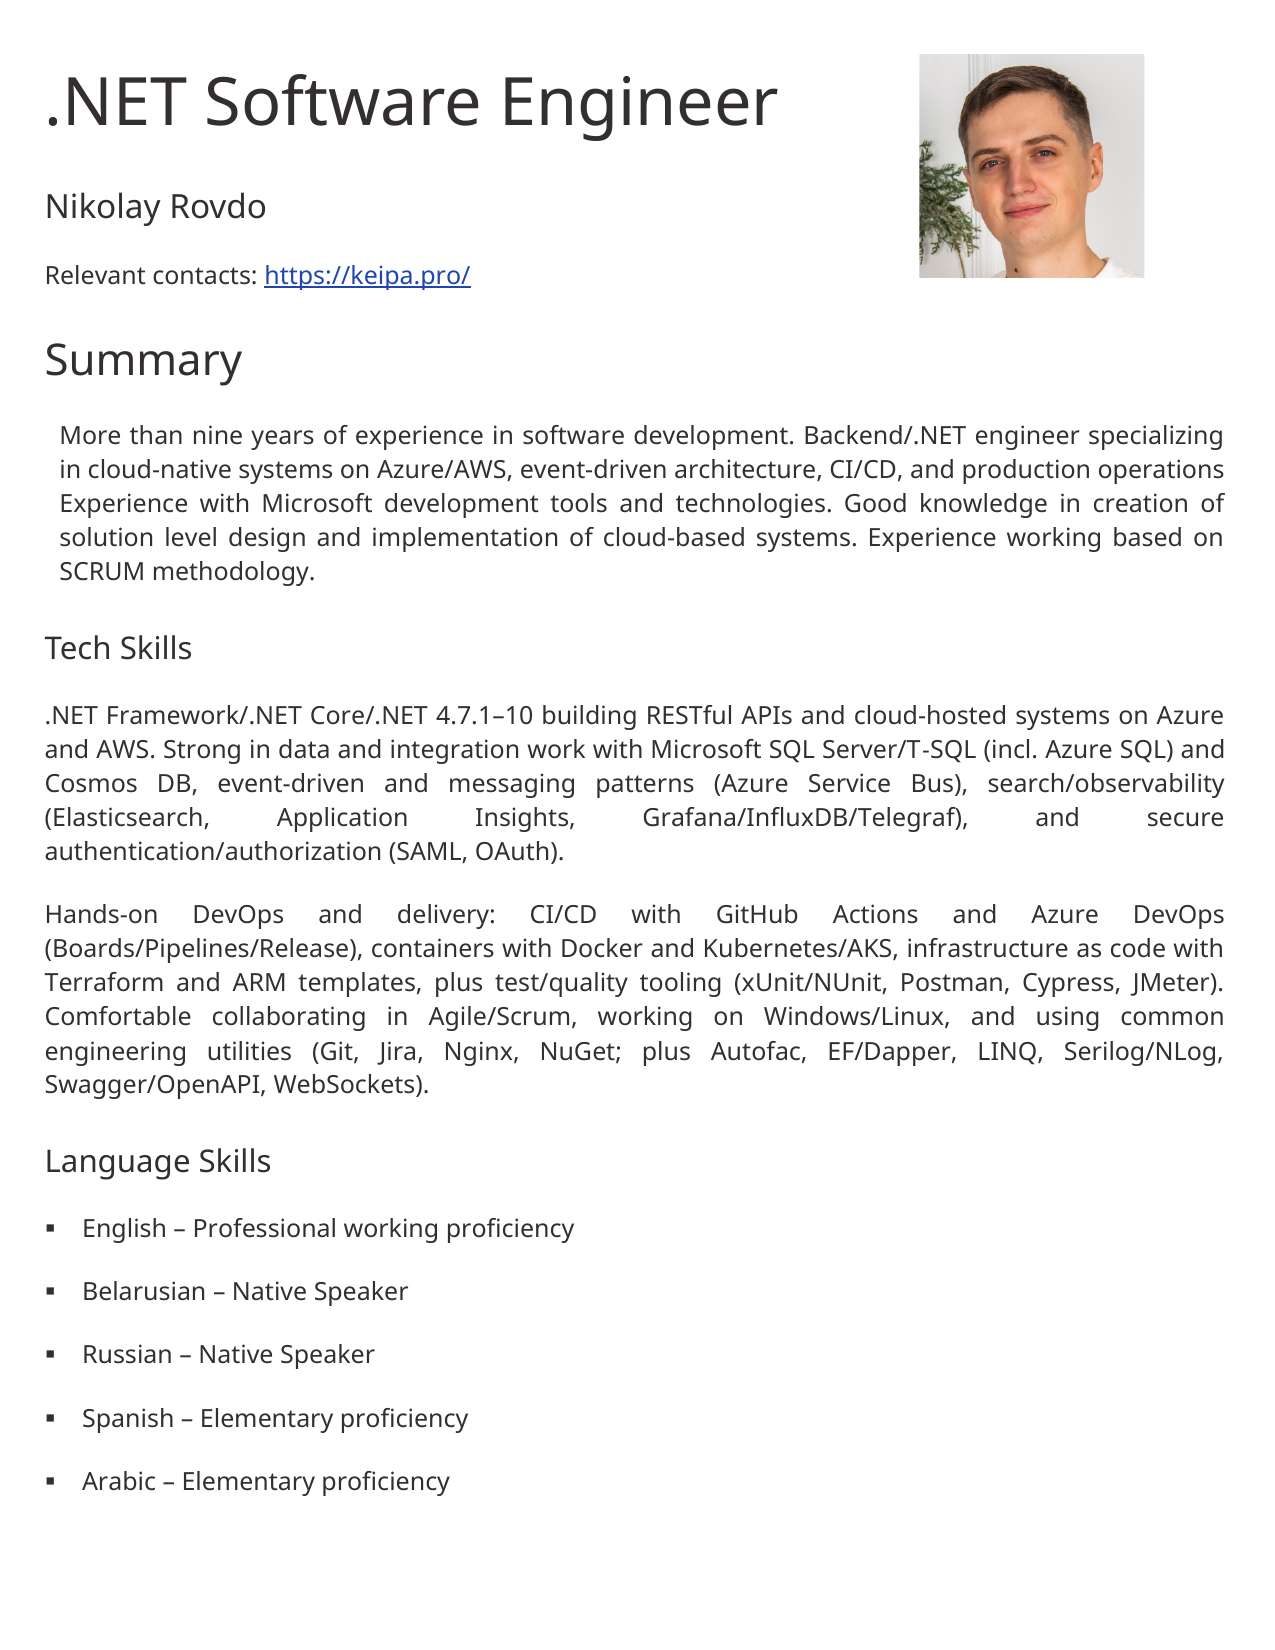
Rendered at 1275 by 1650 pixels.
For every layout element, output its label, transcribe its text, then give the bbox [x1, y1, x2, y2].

list Russian – Native Speaker [44, 1337, 1226, 1371]
text Relevant contacts: https://keipa.pro/ [44, 257, 1226, 292]
subtitle .NET Software Engineer [44, 54, 1226, 145]
subtitle Language Skills [44, 1139, 1226, 1181]
subtitle Nikolay Rovdo [44, 183, 1226, 228]
subtitle Summary [44, 329, 1226, 389]
list English – Professional working proficiency [44, 1211, 1226, 1244]
list Arabic – Elementary proficiency [44, 1463, 1226, 1497]
list Belarusian – Native Speaker [44, 1274, 1226, 1308]
text More than nine years of experience in software development. Backend/.NET engineer specializing in cloud-native systems on Azure/AWS, event-driven architecture, CI/CD, and production operations Experience with Microsoft development tools and technologies. Good knowledge in creation of solution level design and implementation of cloud-based systems. Experience working based on SCRUM methodology. [59, 418, 1226, 588]
text Hands-on DevOps and delivery: CI/CD with GitHub Actions and Azure DevOps (Boards/Pipelines/Release), containers with Docker and Kubernetes/AKS, infrastructure as code with Terraform and ARM templates, plus test/quality tooling (xUnit/NUnit, Postman, Cypress, JMeter). Comfortable collaborating in Agile/Scrum, working on Windows/Linux, and using common engineering utilities (Git, Jira, Nginx, NuGet; plus Autofac, EF/Dapper, LINQ, Serilog/NLog, Swagger/OpenAPI, WebSockets). [44, 897, 1226, 1101]
picture [919, 145, 1145, 183]
subtitle Tech Skills [44, 626, 1226, 668]
list Spanish – Elementary proficiency [44, 1400, 1226, 1434]
text .NET Framework/.NET Core/.NET 4.7.1–10 building RESTful APIs and cloud-hosted systems on Azure and AWS. Strong in data and integration work with Microsoft SQL Server/T‑SQL (incl. Azure SQL) and Cosmos DB, event-driven and messaging patterns (Azure Service Bus), search/observability (Elasticsearch, Application Insights, Grafana/InfluxDB/Telegraf), and secure authentication/authorization (SAML, OAuth). [44, 697, 1226, 868]
picture [919, 228, 1145, 257]
